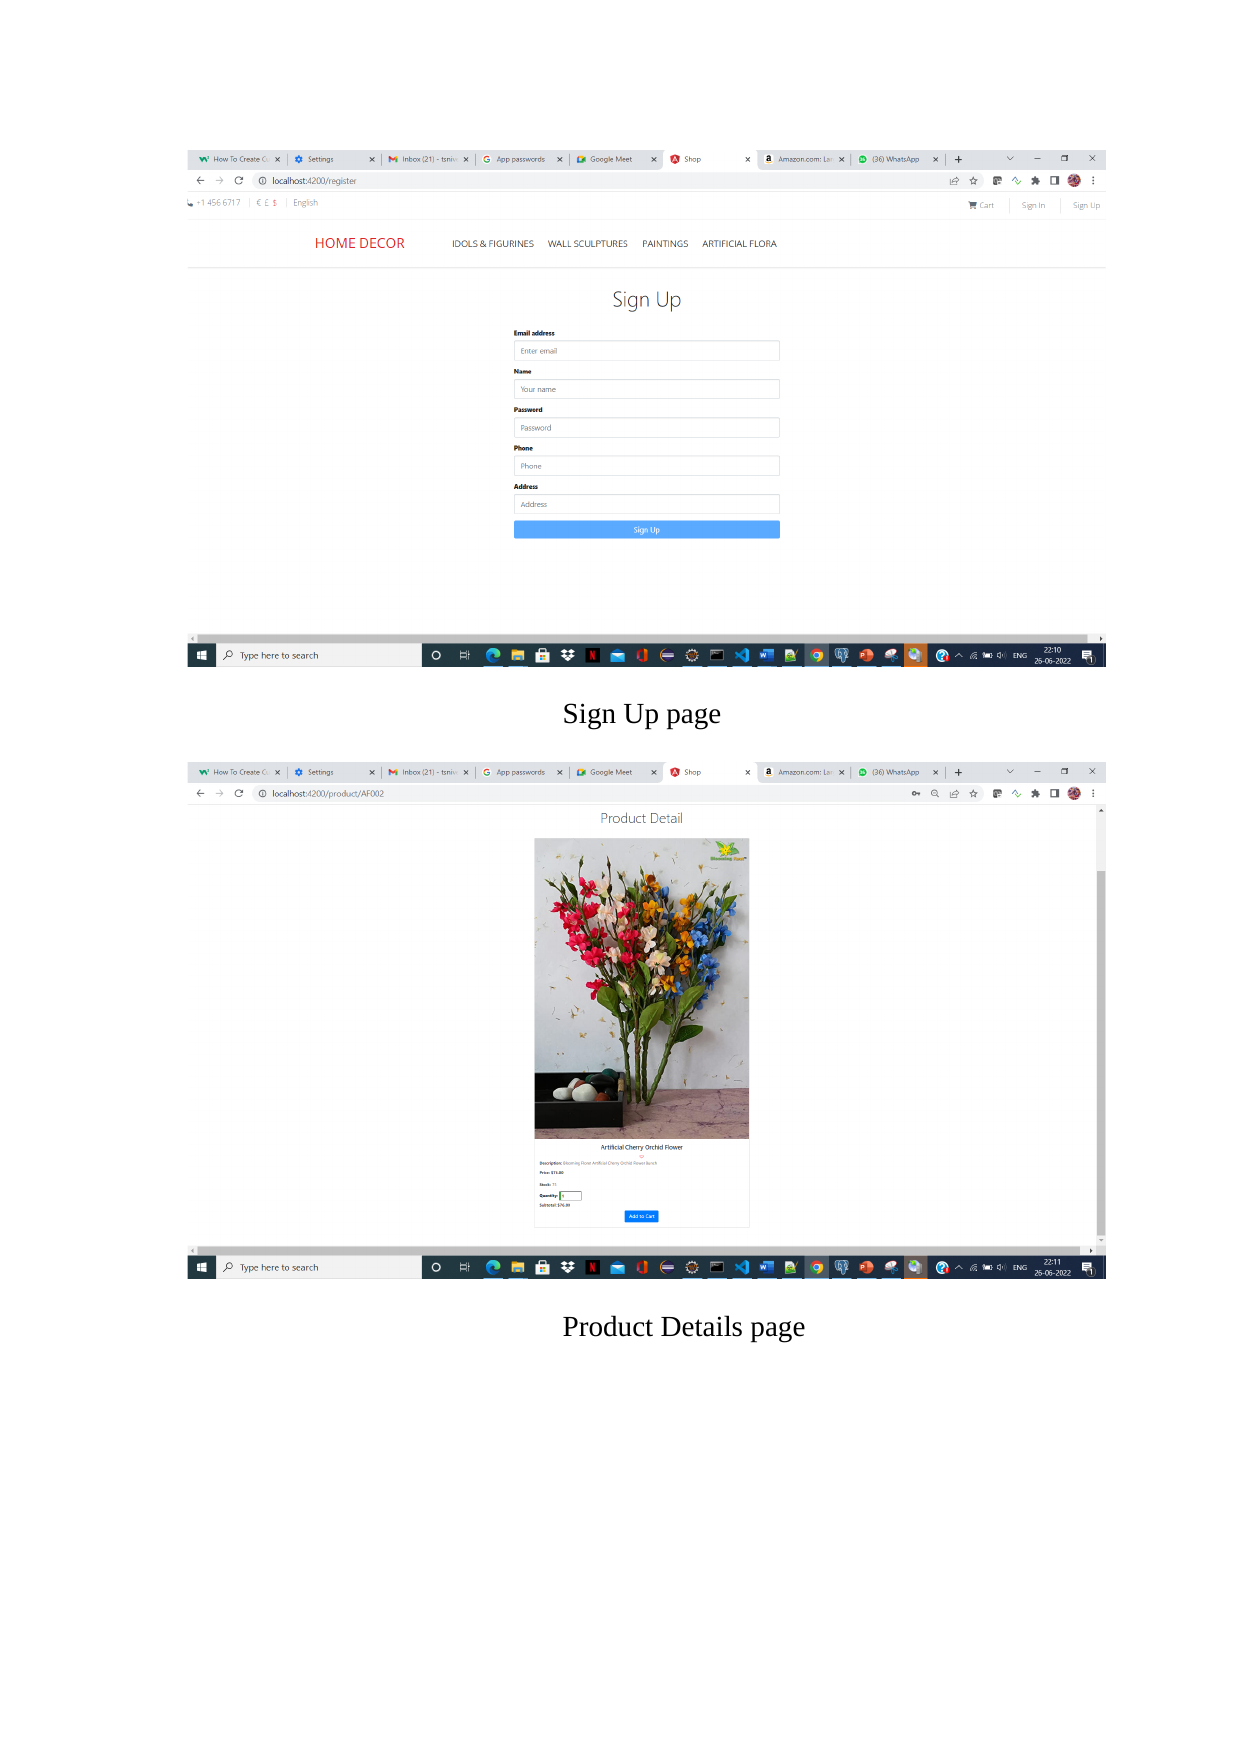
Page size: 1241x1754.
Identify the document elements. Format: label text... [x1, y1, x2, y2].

picture [187, 150, 1106, 667]
text Sign Up page [187, 696, 1072, 730]
picture [187, 762, 1106, 1279]
text Product Details page [187, 1309, 1072, 1342]
